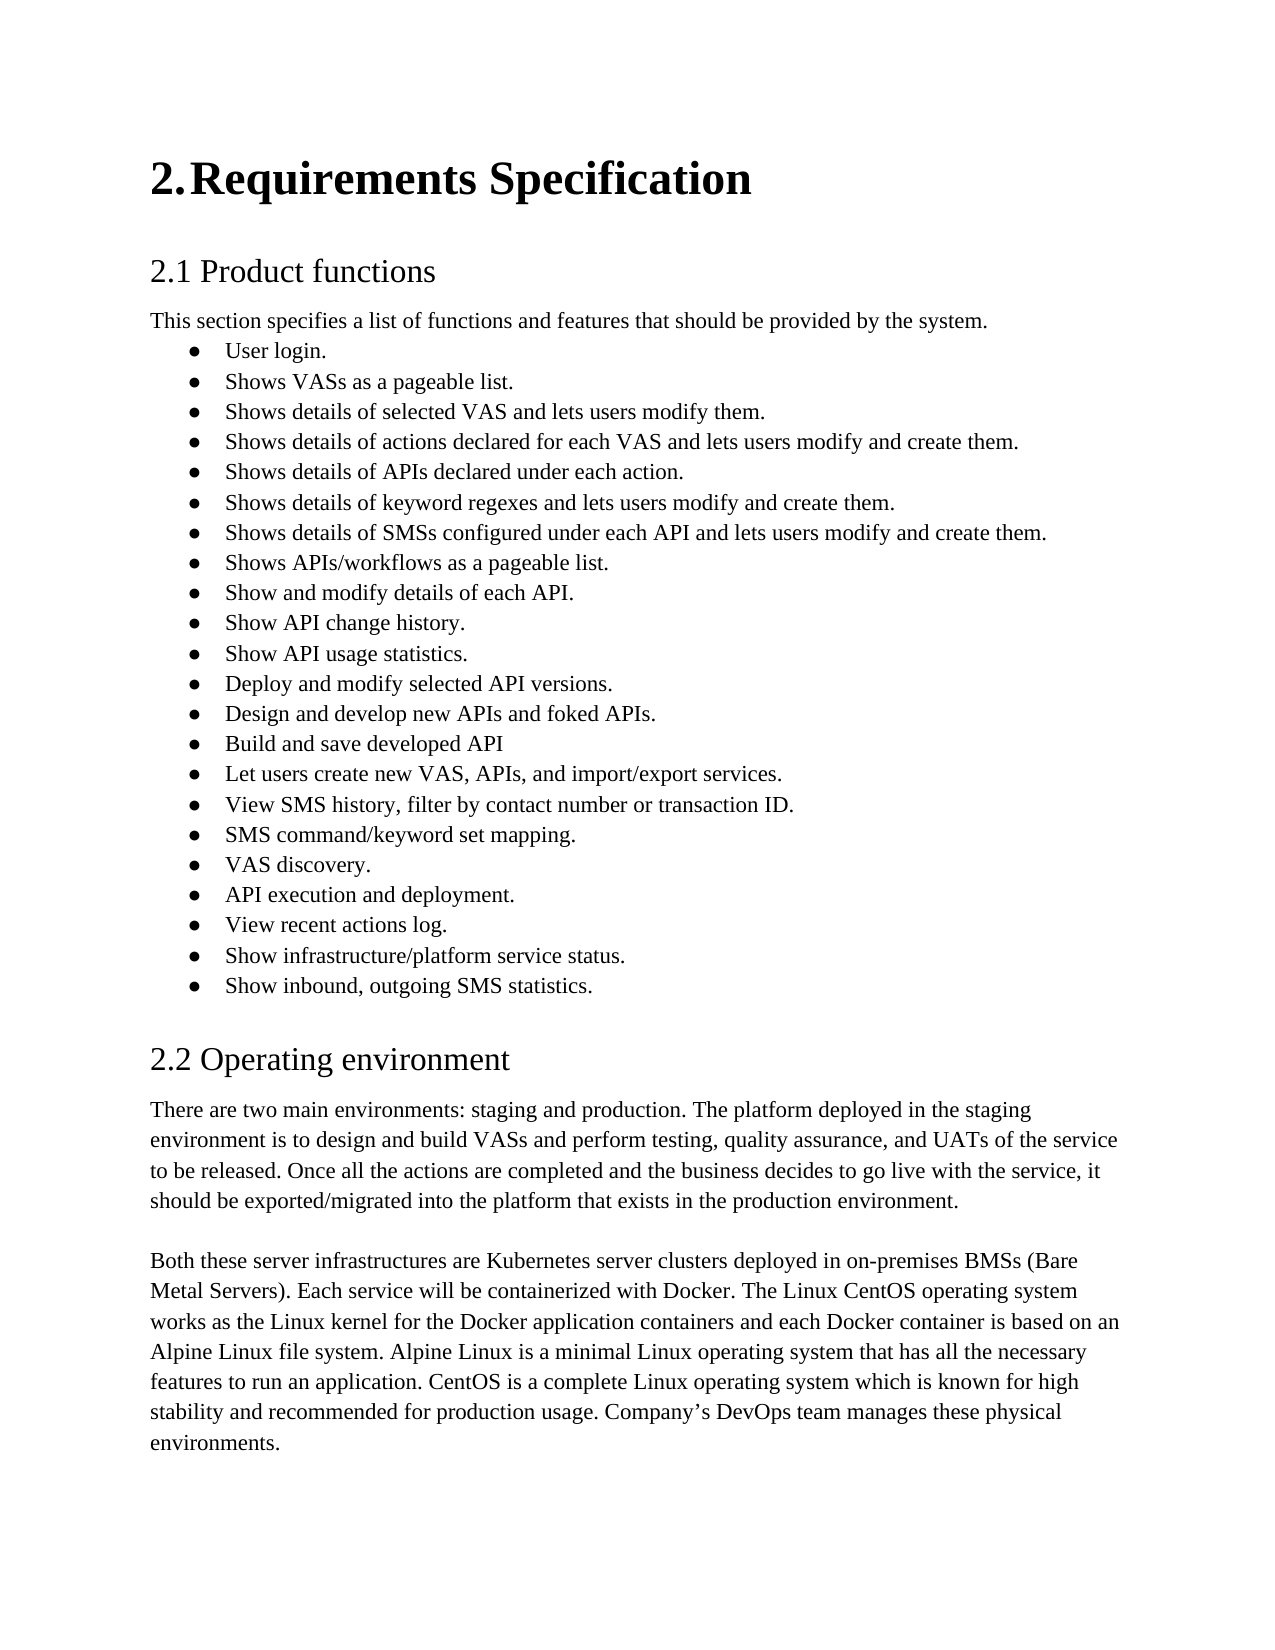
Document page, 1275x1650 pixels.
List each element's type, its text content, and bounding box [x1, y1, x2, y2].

list API execution and deployment. [187, 881, 1125, 908]
list Shows details of actions declared for each VAS and lets users modify and create them. [187, 428, 1125, 454]
list VAS discovery. [187, 851, 1125, 877]
list User login. [187, 338, 1125, 364]
list Shows details of APIs declared under each action. [187, 458, 1125, 485]
list Shows VASs as a pageable list. [187, 368, 1125, 394]
list Show API usage statistics. [187, 640, 1125, 666]
list Show inbound, outgoing SMS statistics. [187, 972, 1125, 998]
list Design and develop new APIs and foked APIs. [187, 700, 1125, 726]
list Shows APIs/workflows as a pageable list. [187, 549, 1125, 575]
list Shows details of selected VAS and lets users modify them. [187, 398, 1125, 424]
list View recent actions log. [187, 912, 1125, 938]
list Shows details of SMSs configured under each API and lets users modify and create them. [187, 519, 1125, 545]
text This section specifies a list of functions and features that should be provided by the system. [150, 307, 1125, 334]
subtitle 2.1 Product functions [150, 251, 1125, 289]
list View SMS history, filter by contact number or transaction ID. [187, 791, 1125, 817]
text There are two main environments: staging and production. The platform deployed in the staging environment is to design and build VASs and perform testing, quality assurance, and UATs of the service to be released. Once all the actions are completed and the business decides to go live with the service, it should be exported/migrated into the platform that exists in the production environment. [150, 1096, 1125, 1213]
list Deploy and modify selected API versions. [187, 670, 1125, 696]
list Show and modify details of each API. [187, 579, 1125, 606]
list Show infrastructure/platform service status. [187, 942, 1125, 968]
text Both these server infrastructures are Kubernetes server clusters deployed in on-premises BMSs (Bare Metal Servers). Each service will be containerized with Docker. The Linux CentOS operating system works as the Linux kernel for the Docker application containers and each Docker container is based on an Alpine Linux file system. Alpine Linux is a minimal Linux operating system that has all the necessary features to run an application. CentOS is a complete Linux operating system which is known for high stability and recommended for production usage. Company’s DevOps team manages these physical environments. [150, 1247, 1125, 1455]
list SMS command/keyword set mapping. [187, 821, 1125, 847]
subtitle 2.2 Operating environment [150, 1040, 1125, 1078]
list Let users create new VAS, APIs, and import/export services. [187, 761, 1125, 787]
list Build and save developed API [187, 730, 1125, 757]
list Show API change history. [187, 609, 1125, 636]
subtitle 2. Requirements Specification [150, 150, 1125, 205]
list Shows details of keyword regexes and lets users modify and create them. [187, 489, 1125, 515]
